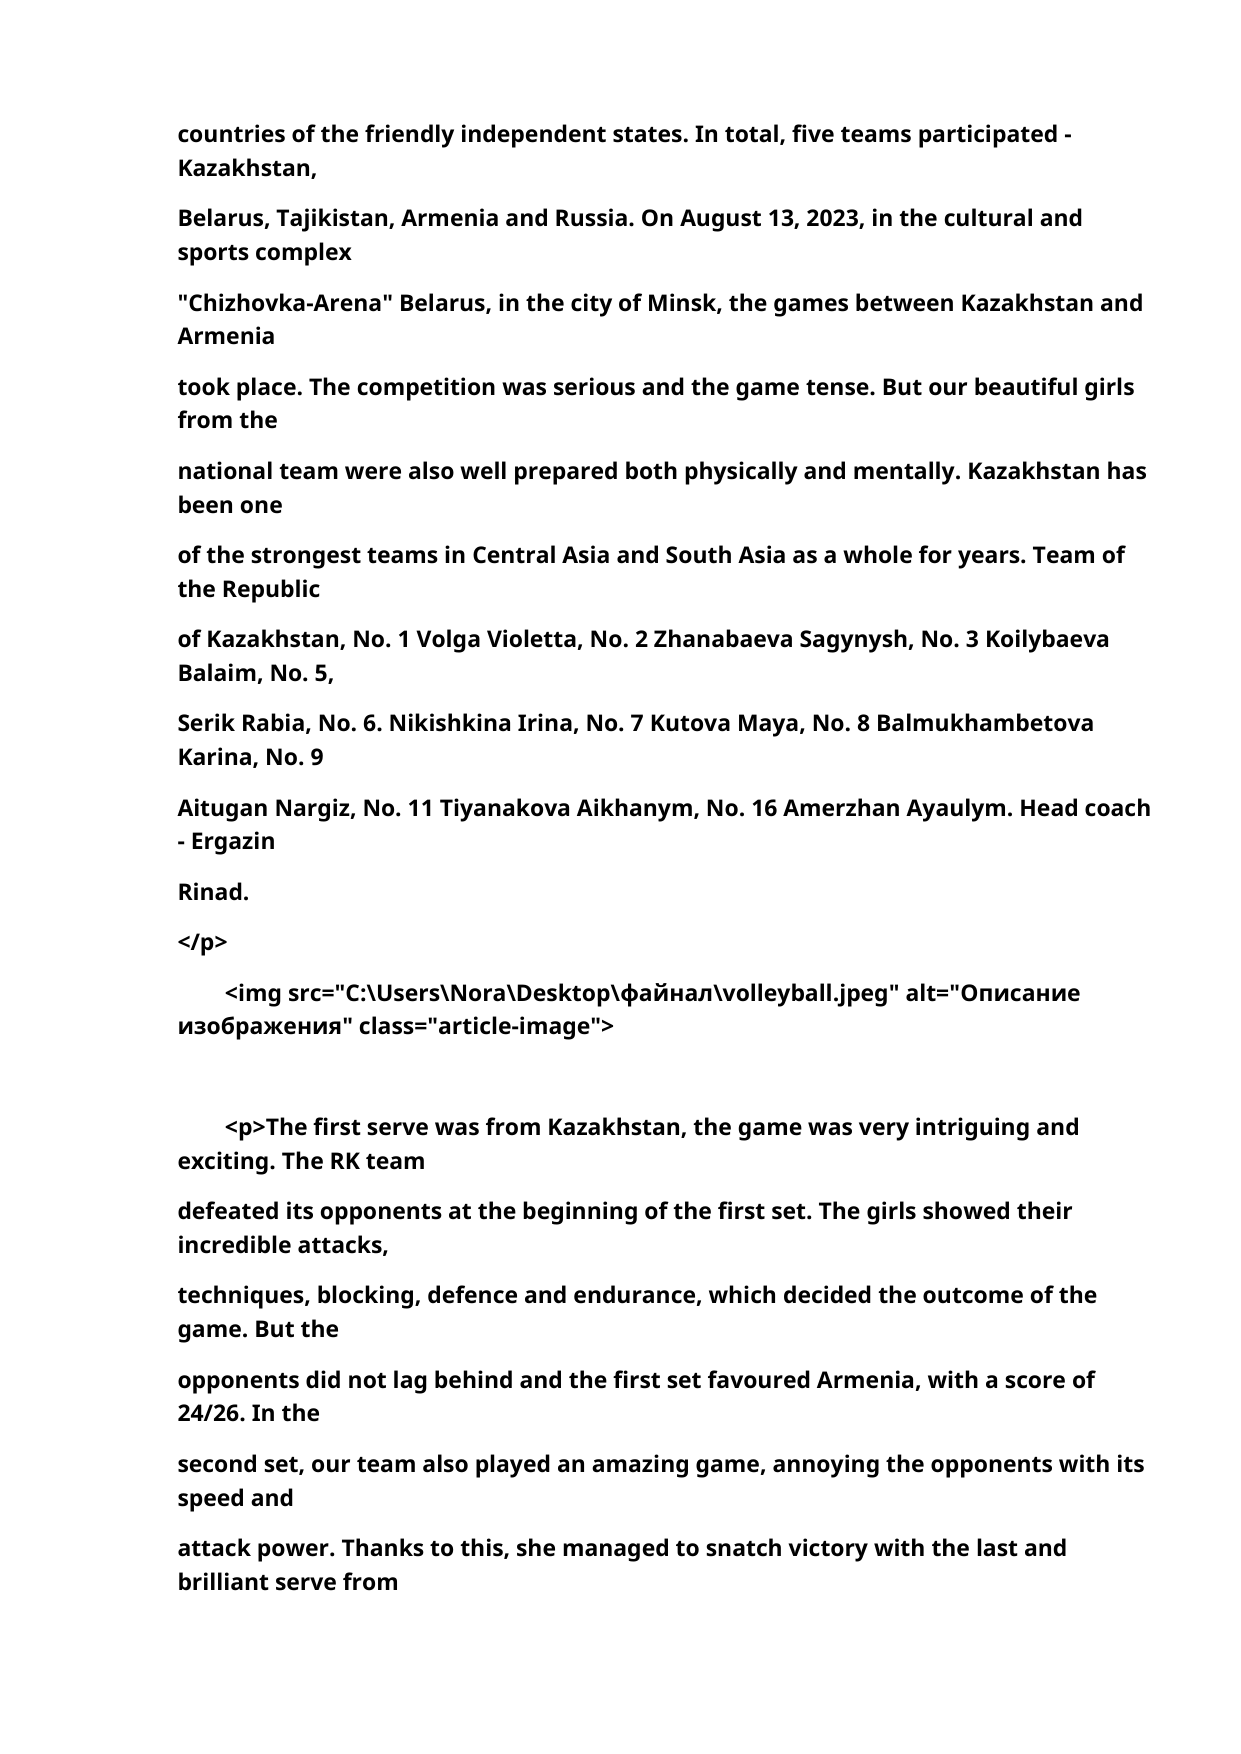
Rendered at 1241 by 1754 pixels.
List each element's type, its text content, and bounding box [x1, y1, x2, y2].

text <img src="C:\Users\Nora\Desktop\файнал\volleyball.jpeg" alt="Описание изображения" class="article-image"> [177, 976, 1152, 1041]
text national team were also well prepared both physically and mentally. Kazakhstan has been one [177, 455, 1152, 520]
text Rinad. [177, 876, 1152, 907]
text Belarus, Tajikistan, Armenia and Russia. On August 13, 2023, in the cultural and sports complex [177, 202, 1152, 267]
text opponents did not lag behind and the first set favoured Armenia, with a score of 24/26. In the [177, 1363, 1152, 1428]
text countries of the friendly independent states. In total, five teams participated - Kazakhstan, [177, 118, 1152, 183]
text of Kazakhstan, No. 1 Volga Violetta, No. 2 Zhanabaeva Sagynysh, No. 3 Koilybaeva Balaim, No. 5, [177, 623, 1152, 688]
text techniques, blocking, defence and endurance, which decided the outcome of the game. But the [177, 1279, 1152, 1344]
text defeated its opponents at the beginning of the first set. The girls showed their incredible attacks, [177, 1195, 1152, 1260]
text Serik Rabia, No. 6. Nikishkina Irina, No. 7 Kutova Maya, No. 8 Balmukhambetova Karina, No. 9 [177, 707, 1152, 772]
text second set, our team also played an amazing game, annoying the opponents with its speed and [177, 1448, 1152, 1513]
text took place. The competition was serious and the game tense. But our beautiful girls from the [177, 371, 1152, 436]
text <p>The first serve was from Kazakhstan, the game was very intriguing and exciting. The RK team [177, 1111, 1152, 1176]
text attack power. Thanks to this, she managed to snatch victory with the last and brilliant serve from [177, 1532, 1152, 1597]
text Aitugan Nargiz, No. 11 Tiyanakova Aikhanym, No. 16 Amerzhan Ayaulym. Head coach - Ergazin [177, 791, 1152, 856]
text of the strongest teams in Central Asia and South Asia as a whole for years. Team of the Republic [177, 539, 1152, 604]
text "Chizhovka-Arena" Belarus, in the city of Minsk, the games between Kazakhstan and Armenia [177, 286, 1152, 351]
text </p> [177, 926, 1152, 957]
